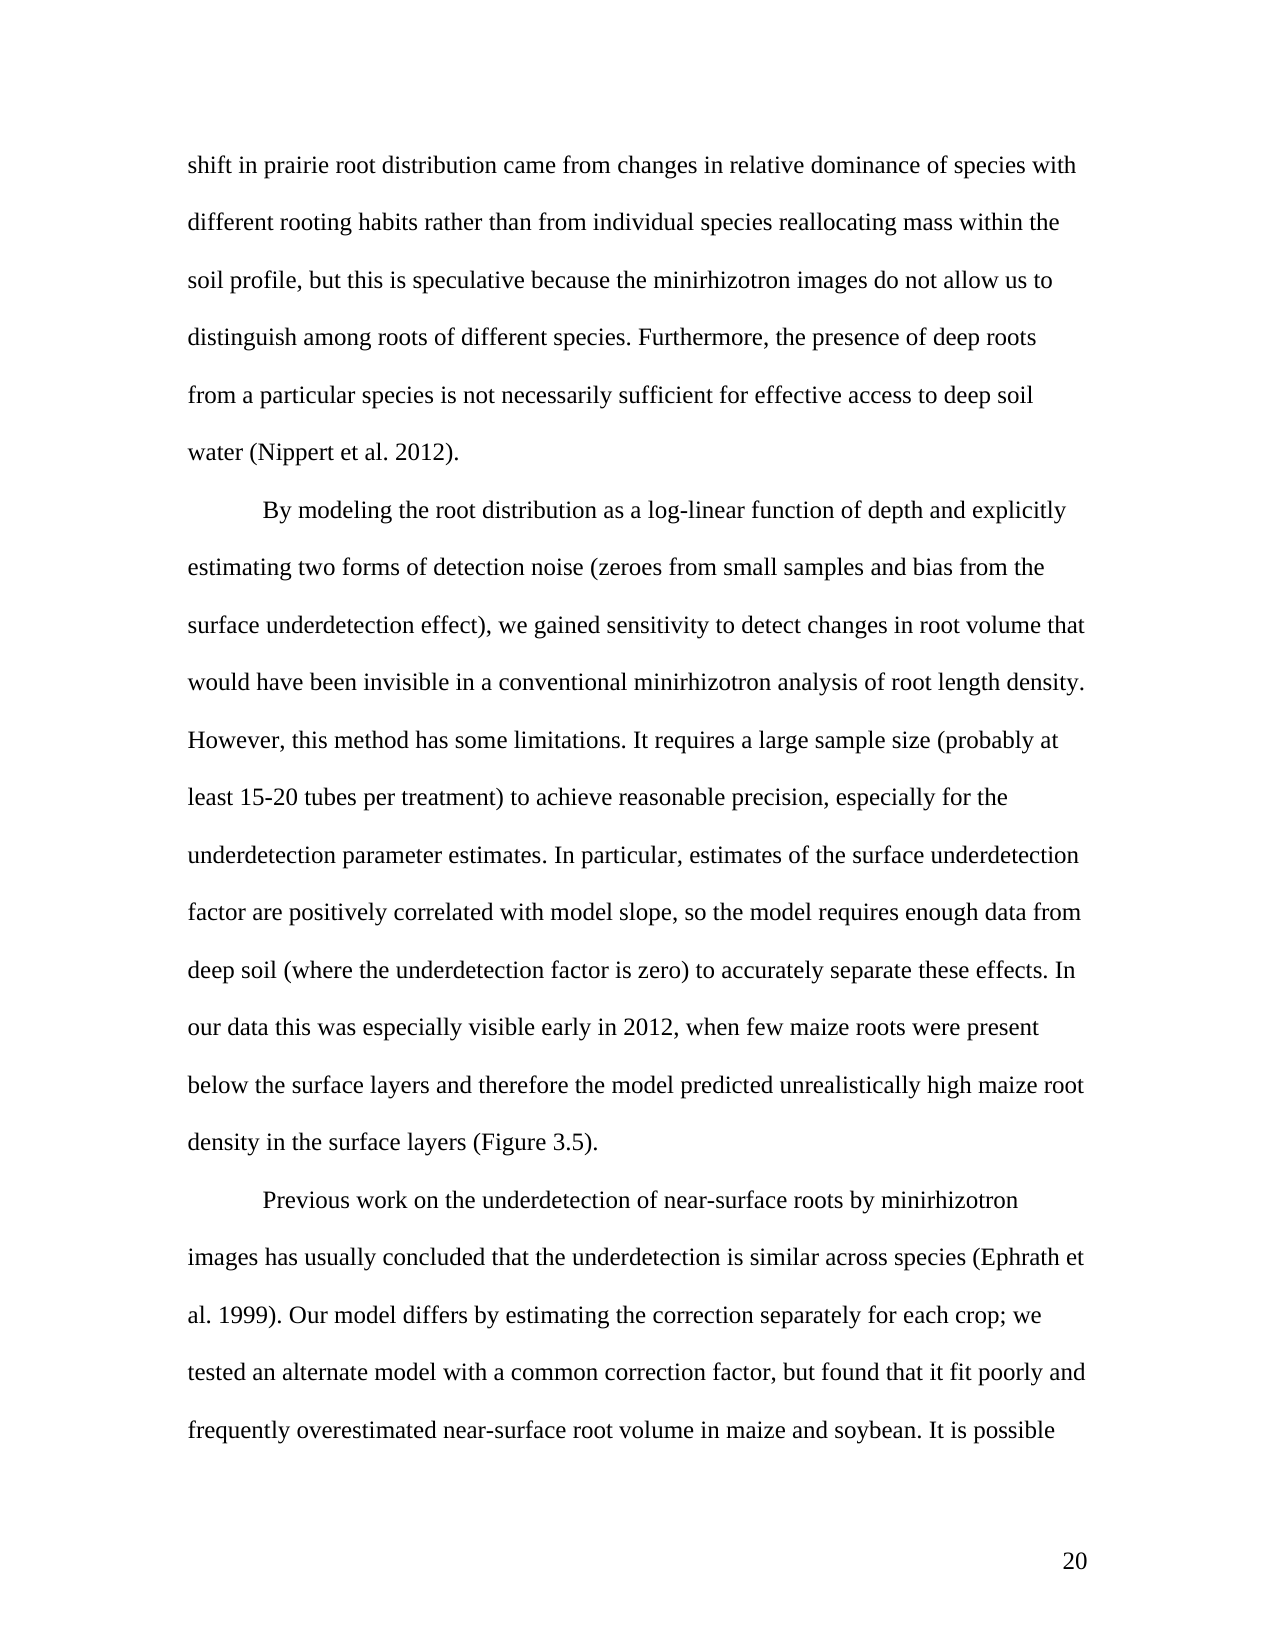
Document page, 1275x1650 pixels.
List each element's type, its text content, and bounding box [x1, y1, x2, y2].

text By modeling the root distribution as a log-linear function of depth and explicitly estimating two forms of detection noise (zeroes from small samples and bias from the surface underdetection effect), we gained sensitivity to detect changes in root volume that would have been invisible in a conventional minirhizotron analysis of root length density. However, this method has some limitations. It requires a large sample size (probably at least 15-20 tubes per treatment) to achieve reasonable precision, especially for the underdetection parameter estimates. In particular, estimates of the surface underdetection factor are positively correlated with model slope, so the model requires enough data from deep soil (where the underdetection factor is zero) to accurately separate these effects. In our data this was especially visible early in 2012, when few maize roots were present below the surface layers and therefore the model predicted unrealistically high maize root density in the surface layers (Figure 3.5). [187, 495, 1087, 1156]
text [187, 1185, 1087, 1444]
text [187, 150, 1087, 466]
